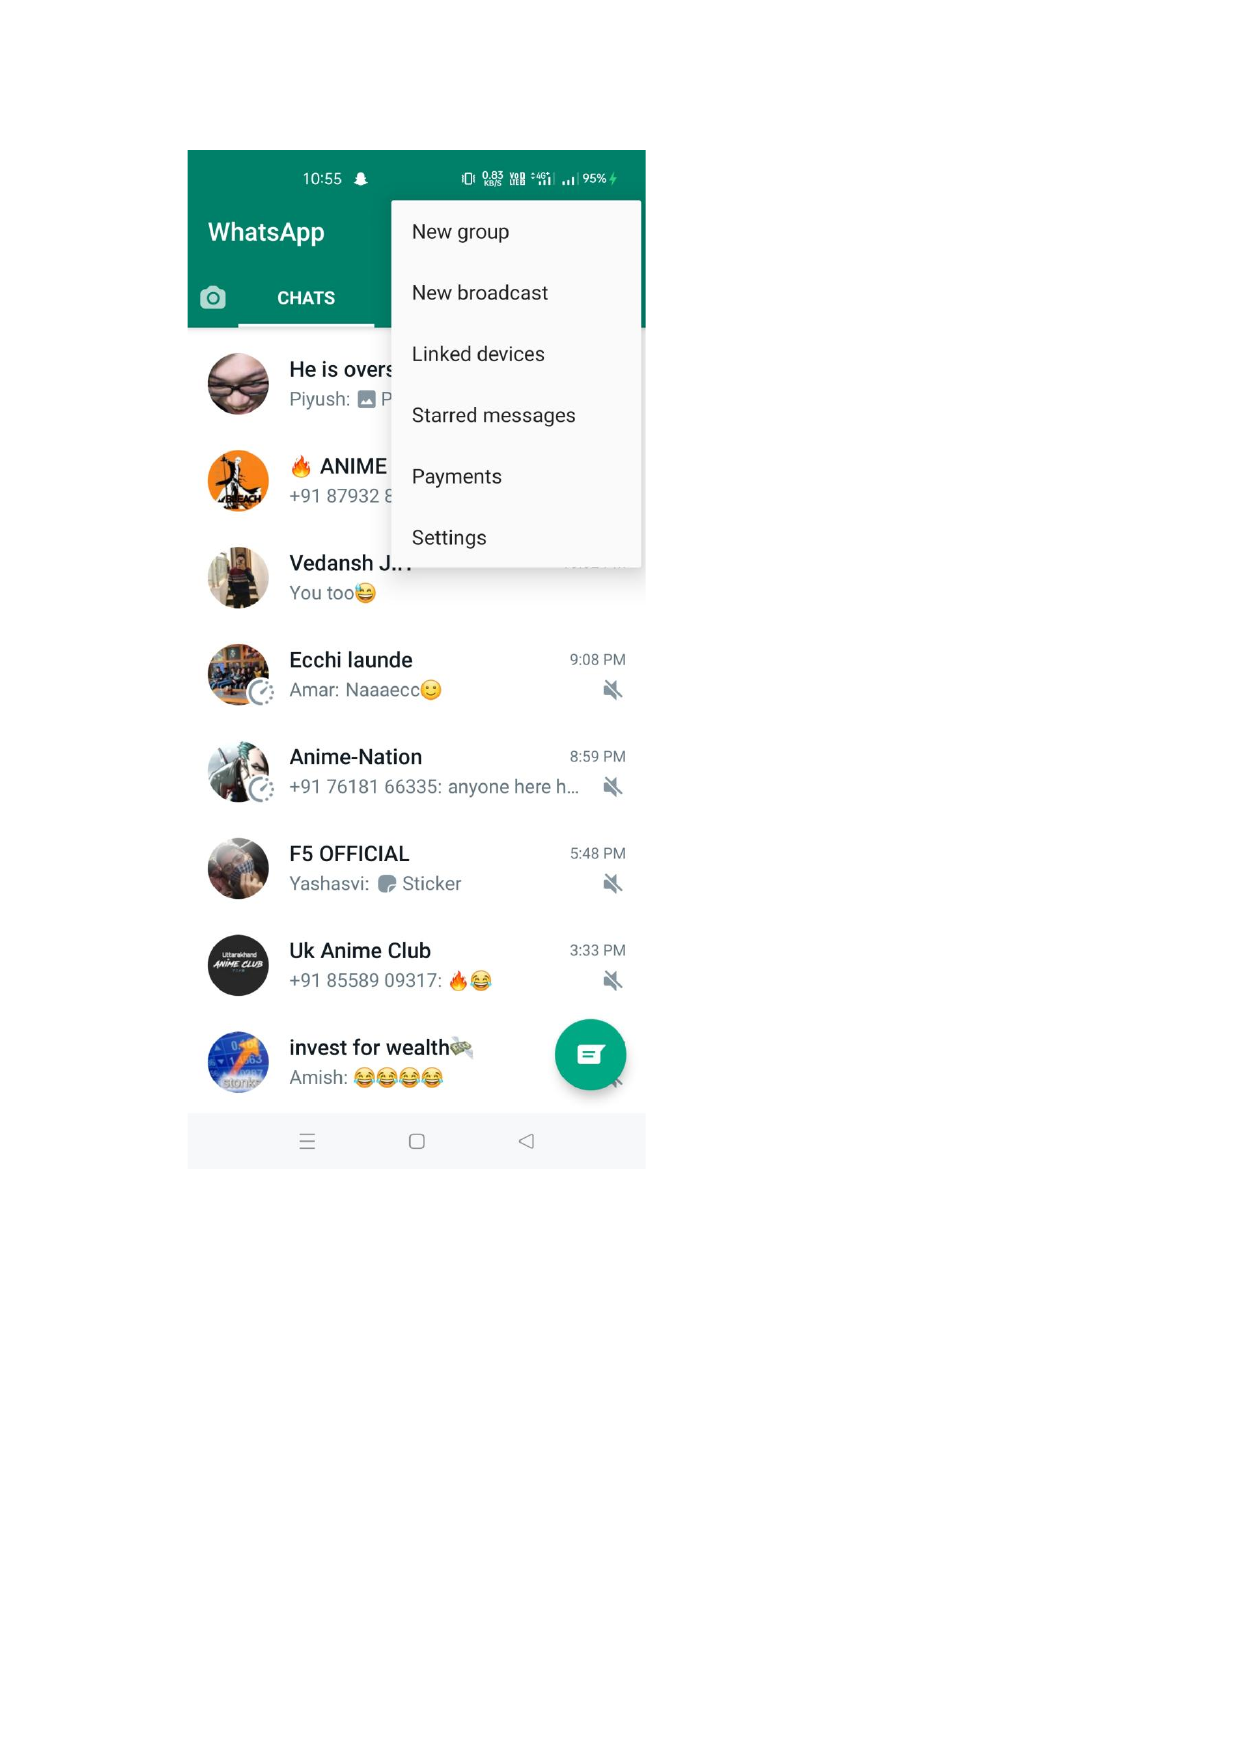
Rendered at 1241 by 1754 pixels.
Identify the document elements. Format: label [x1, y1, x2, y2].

picture [187, 150, 646, 1169]
